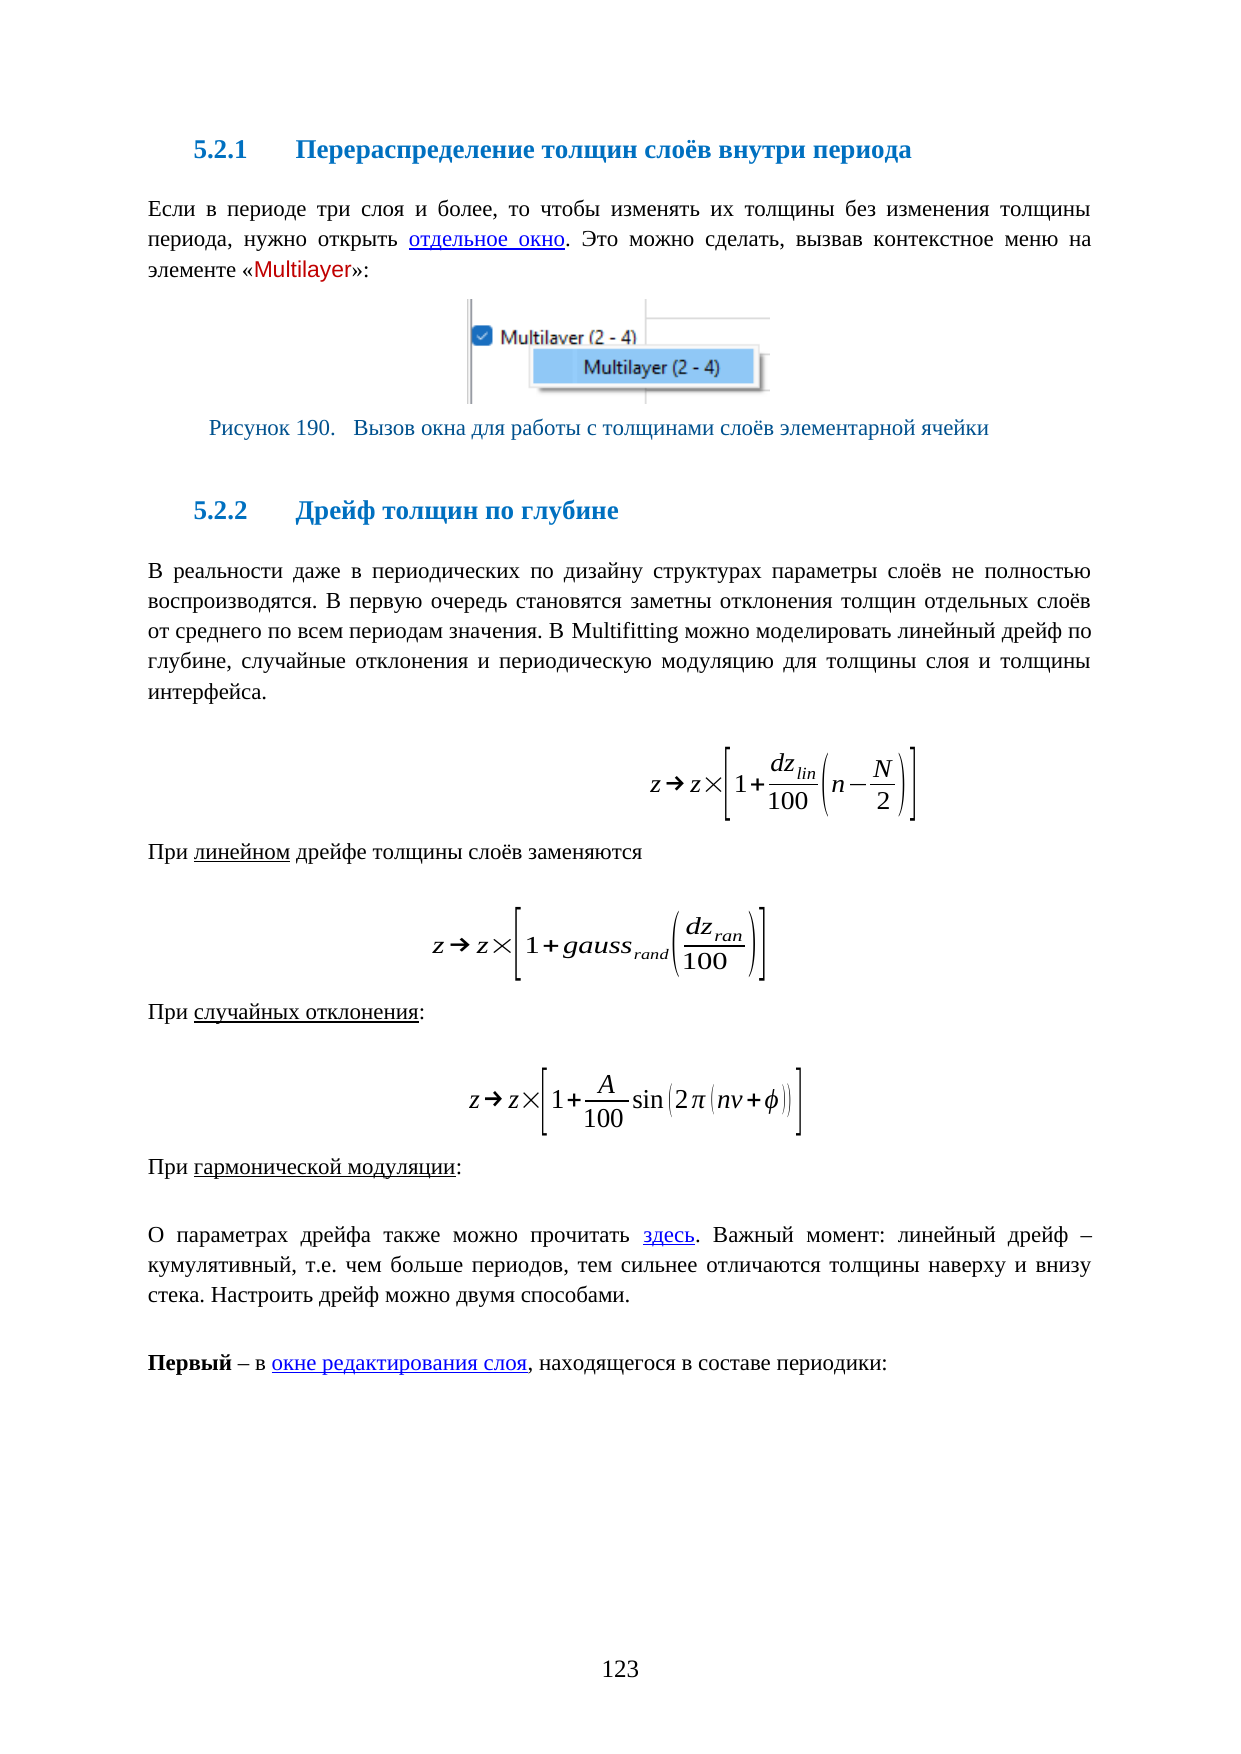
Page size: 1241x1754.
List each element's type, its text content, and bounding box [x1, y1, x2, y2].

picture [467, 299, 770, 404]
subtitle Перераспределение толщин слоёв внутри периода [193, 133, 1093, 164]
text Если в периоде три слоя и более, то чтобы изменять их толщины без изменения толщины периода, нужно открыть отдельное окно. Это можно сделать, вызвав контекстное меню на элементе «Multilayer»: [148, 195, 1093, 282]
text При случайных отклонения: [148, 906, 1093, 1025]
list Вызов окна для работы с толщинами слоёв элементарной ячейки [178, 324, 1093, 441]
text При линейном дрейфе толщины слоёв заменяются [148, 745, 1093, 864]
text Первый – в окне редактирования слоя, находящегося в составе периодики: [148, 1349, 1093, 1375]
text В реальности даже в периодических по дизайну структурах параметры слоёв не полностью воспроизводятся. В первую очередь становятся заметны отклонения толщин отдельных слоёв от среднего по всем периодам значения. В Multifitting можно моделировать линейный дрейф по глубине, случайные отклонения и периодическую модуляцию для толщины слоя и толщины интерфейса. [148, 557, 1093, 704]
subtitle Дрейф толщин по глубине [193, 494, 1093, 526]
text О параметрах дрейфа также можно прочитать здесь. Важный момент: линейный дрейф – кумулятивный, т.е. чем больше периодов, тем сильнее отличаются толщины наверху и внизу стека. Настроить дрейф можно двумя способами. [148, 1221, 1093, 1307]
text При гармонической модуляции: [148, 1066, 1093, 1179]
